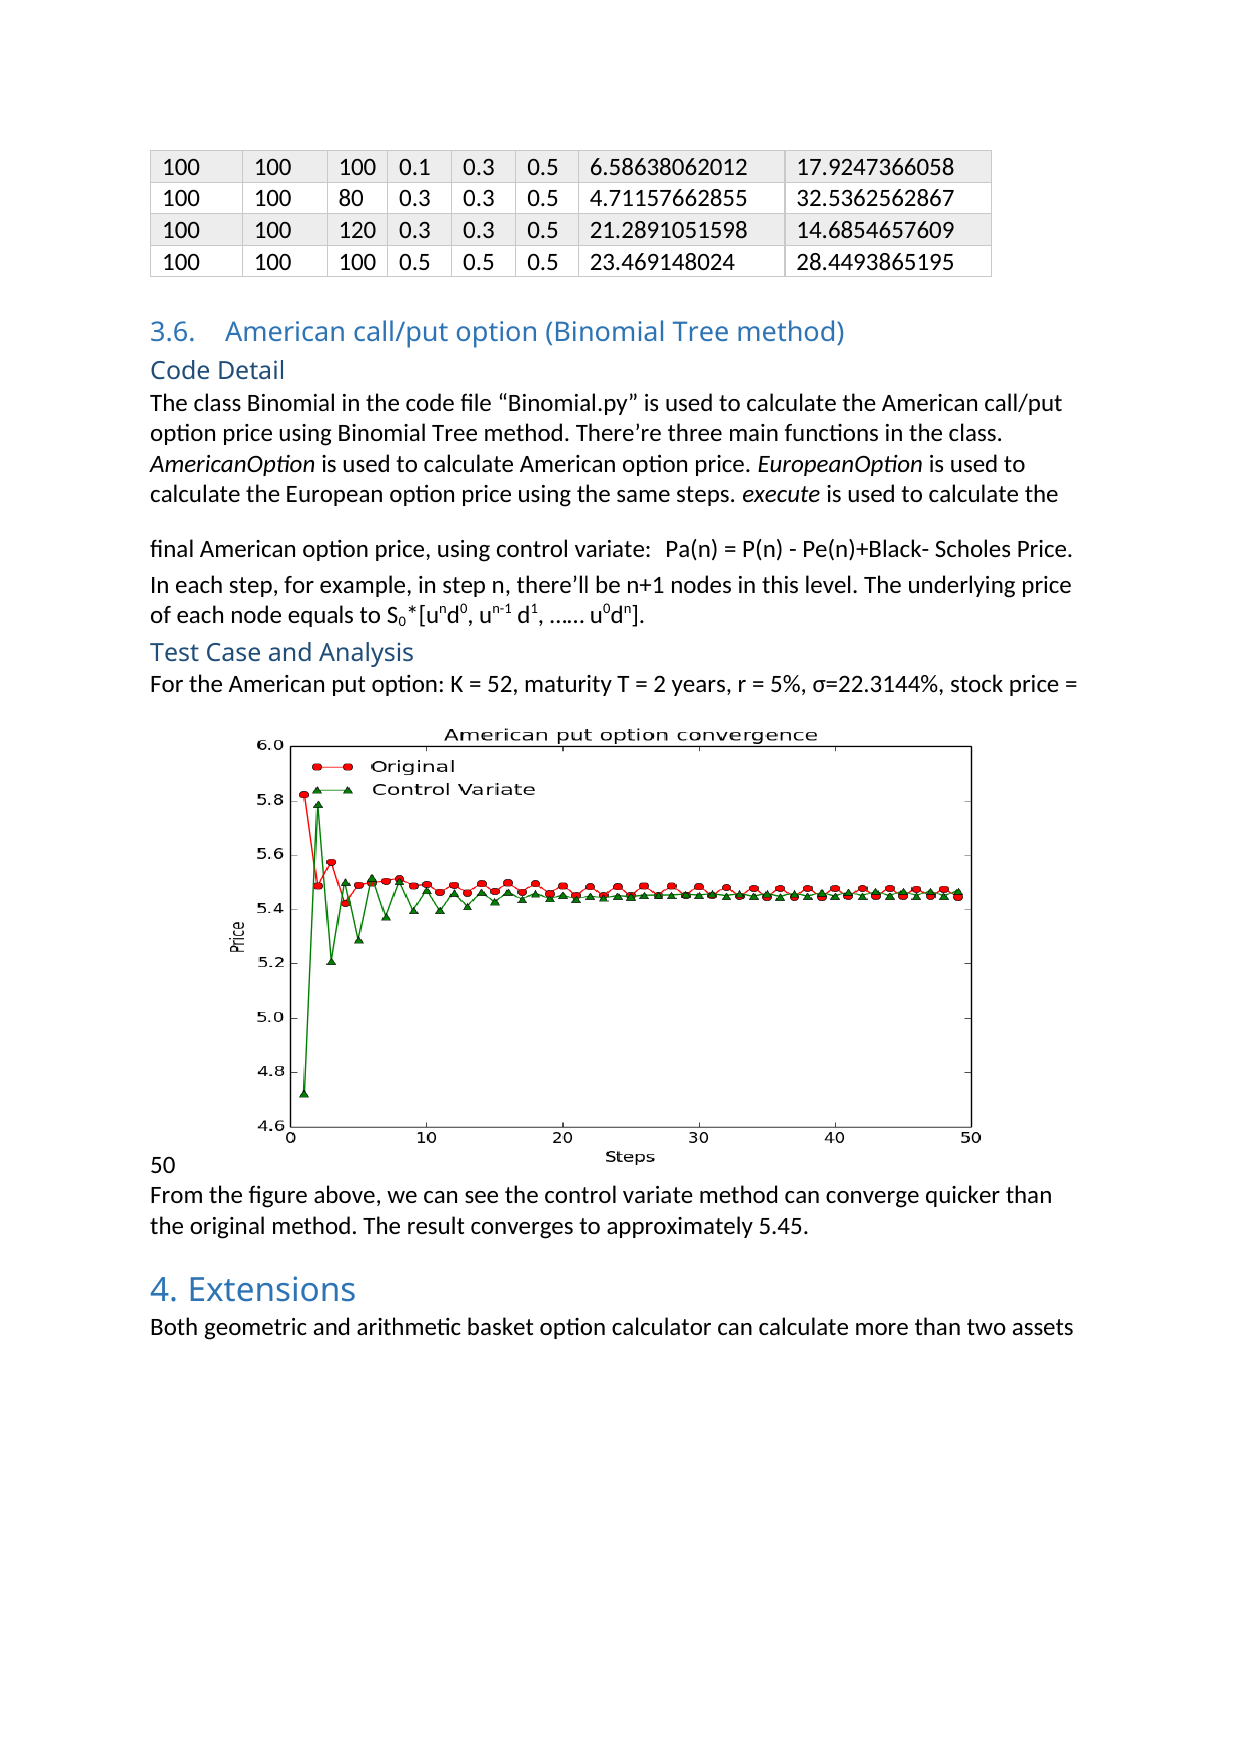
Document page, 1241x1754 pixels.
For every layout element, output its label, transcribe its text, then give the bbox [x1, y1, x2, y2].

table_cell 100 [243, 246, 327, 276]
table_cell 17.9247366058 [786, 151, 991, 182]
table_cell 0.5 [516, 183, 578, 213]
subtitle Code Detail [150, 353, 1090, 387]
table_cell 120 [328, 214, 387, 245]
text From the figure above, we can see the control variate method can converge quicker than the original method. The result converges to approximately 5.45. [150, 1179, 1090, 1240]
table_cell 100 [151, 214, 242, 245]
table_cell 32.5362562867 [786, 183, 991, 213]
subtitle Test Case and Analysis [150, 634, 1090, 668]
table_cell 100 [151, 151, 242, 182]
table_cell 0.3 [388, 214, 451, 245]
table_cell 14.6854657609 [786, 214, 991, 245]
table_cell 0.5 [388, 246, 451, 276]
table_cell 0.3 [452, 214, 515, 245]
table_cell 100 [151, 246, 242, 276]
subtitle Extensions [150, 1265, 1090, 1311]
subtitle American call/put option (Binomial Tree method) [150, 312, 1090, 349]
table_cell 0.5 [516, 246, 578, 276]
table_cell 0.5 [516, 214, 578, 245]
table_cell 0.5 [452, 246, 515, 276]
table_cell 23.469148024 [579, 246, 784, 276]
table_cell 0.3 [388, 183, 451, 213]
table_cell 28.4493865195 [786, 246, 991, 276]
table_cell 100 [243, 151, 327, 182]
table_cell 0.1 [388, 151, 451, 182]
table_cell 0.3 [452, 183, 515, 213]
table_cell 100 [151, 183, 242, 213]
table_cell 6.58638062012 [579, 151, 784, 182]
table_cell 0.5 [516, 151, 578, 182]
table_cell 4.71157662855 [579, 183, 784, 213]
table_cell 100 [328, 151, 387, 182]
table_cell 100 [328, 246, 387, 276]
picture [181, 698, 1059, 1174]
table_cell 80 [328, 183, 387, 213]
table_cell 21.2891051598 [579, 214, 784, 245]
text The class Binomial in the code file “Binomial.py” is used to calculate the American call/put option price using Binomial Tree method. There’re three main functions in the class. AmericanOption is used to calculate American option price. EuropeanOption is used to calculate the European option price using the same steps. execute is used to calculate the final American option price, using control variate: Pa(n) = P(n) - Pe(n)+Black- Scholes Price. In each step, for example, in step n, there’ll be n+1 nodes in this level. The underlying price of each node equals to S0*[und0, un-1 d1, …… u0dn]. [150, 387, 1090, 630]
table_cell 100 [243, 214, 327, 245]
table_cell 0.3 [452, 151, 515, 182]
table_cell 100 [243, 183, 327, 213]
text Both geometric and arithmetic basket option calculator can calculate more than two assets [150, 1311, 1090, 1341]
